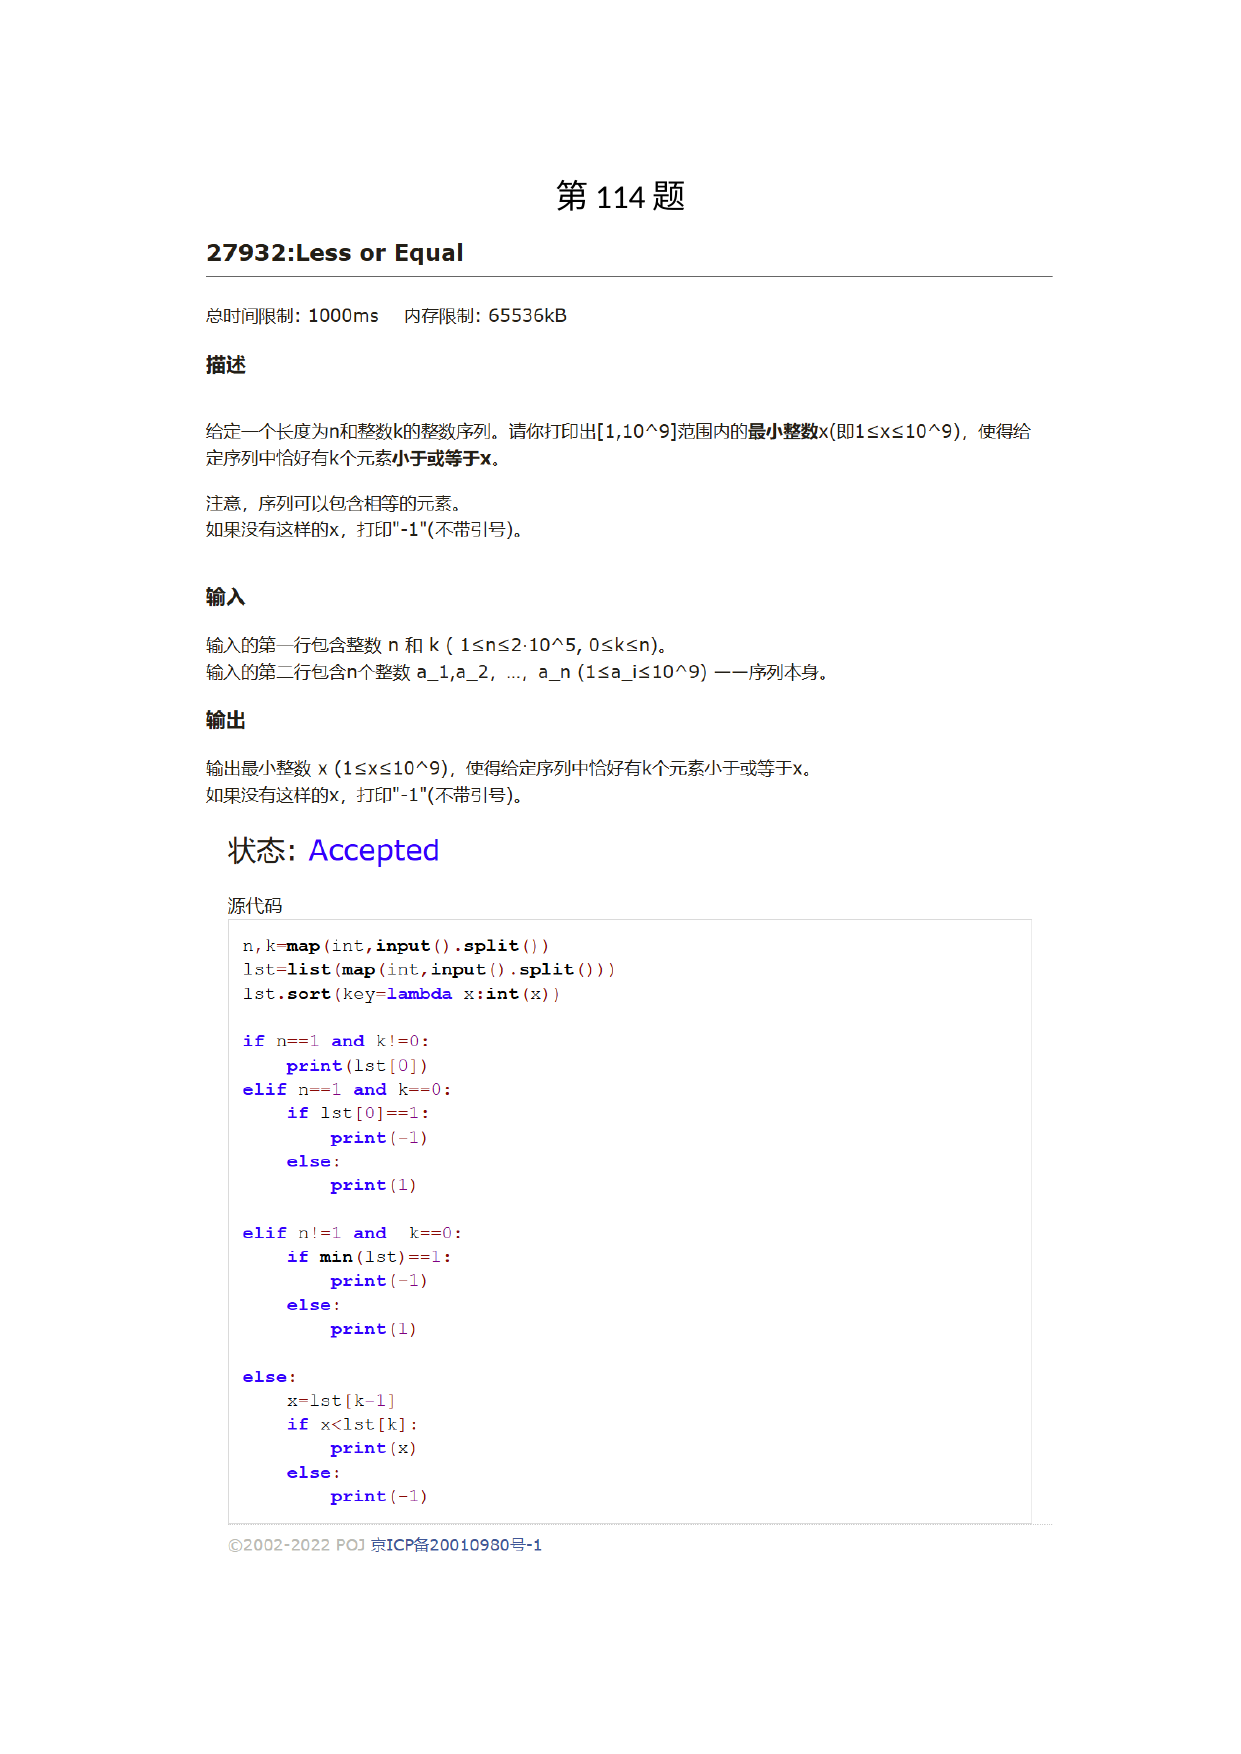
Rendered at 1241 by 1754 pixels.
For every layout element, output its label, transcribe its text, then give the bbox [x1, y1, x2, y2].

picture [187, 227, 1053, 811]
picture [187, 812, 1053, 1572]
text 第114题 [187, 162, 1053, 227]
